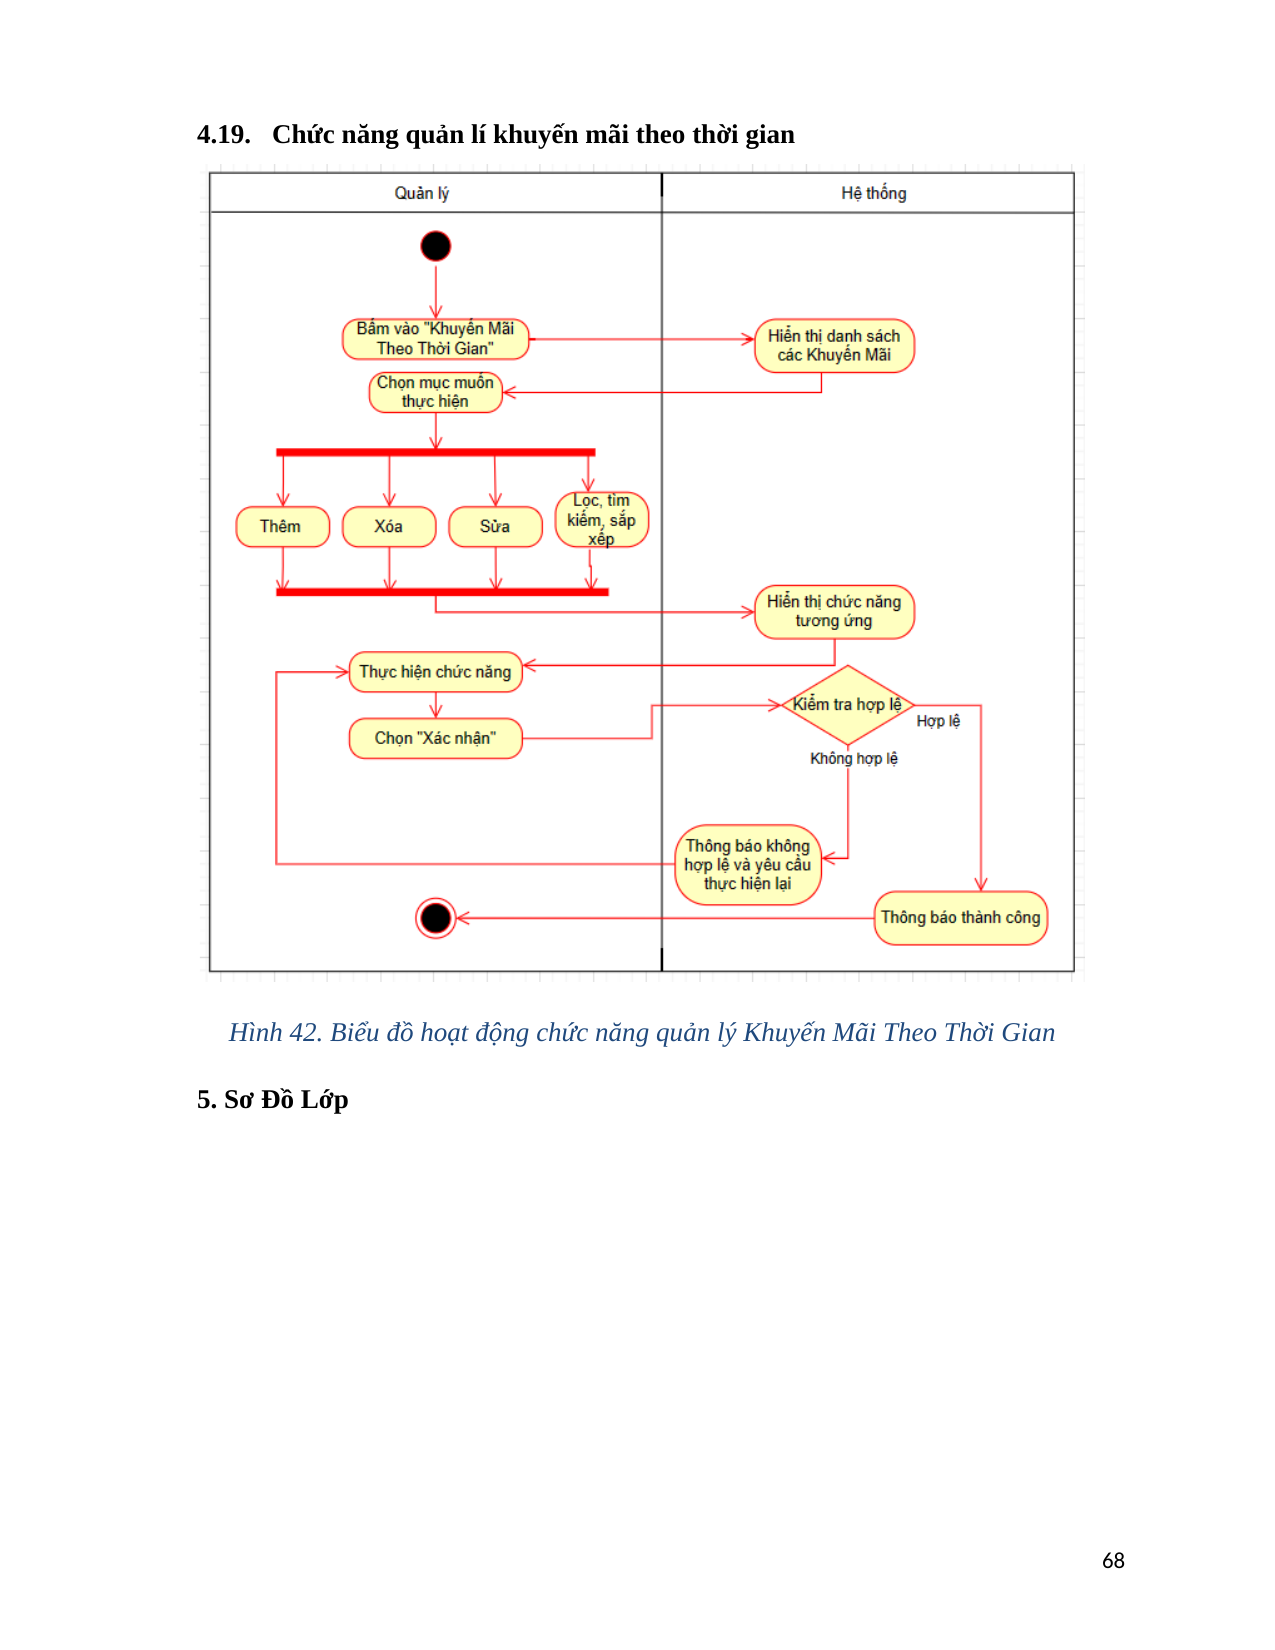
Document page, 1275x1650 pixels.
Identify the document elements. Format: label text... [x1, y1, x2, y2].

picture [199, 164, 1085, 982]
list Sơ Đồ Lớp [197, 1083, 1125, 1114]
text Hình 42. Biểu đồ hoạt động chức năng quản lý Khuyến Mãi Theo Thời Gian [159, 1016, 1125, 1047]
subtitle Chức năng quản lí khuyến mãi theo thời gian [197, 118, 1125, 149]
